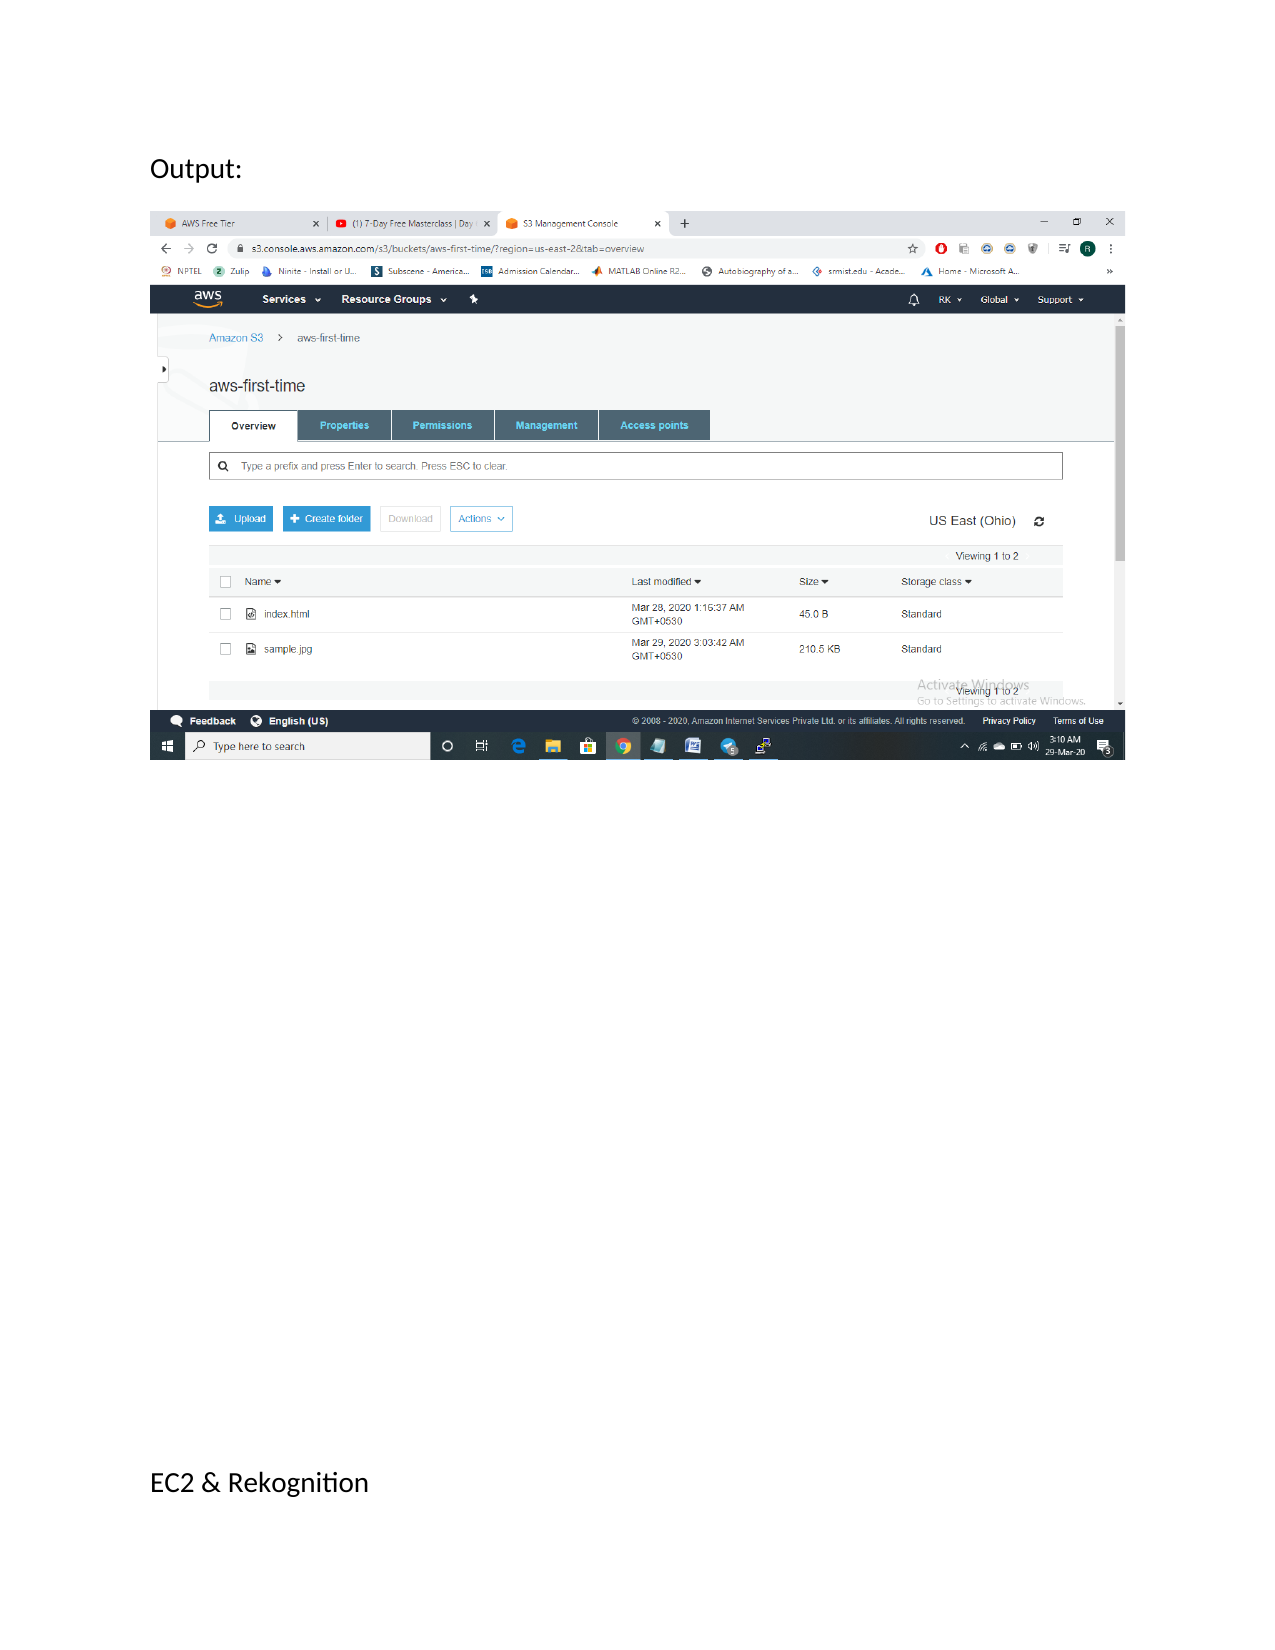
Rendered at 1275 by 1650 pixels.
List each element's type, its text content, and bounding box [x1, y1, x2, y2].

picture [150, 211, 1125, 760]
text EC2 & Rekognition [150, 1464, 1125, 1500]
text Output: [150, 150, 1125, 186]
